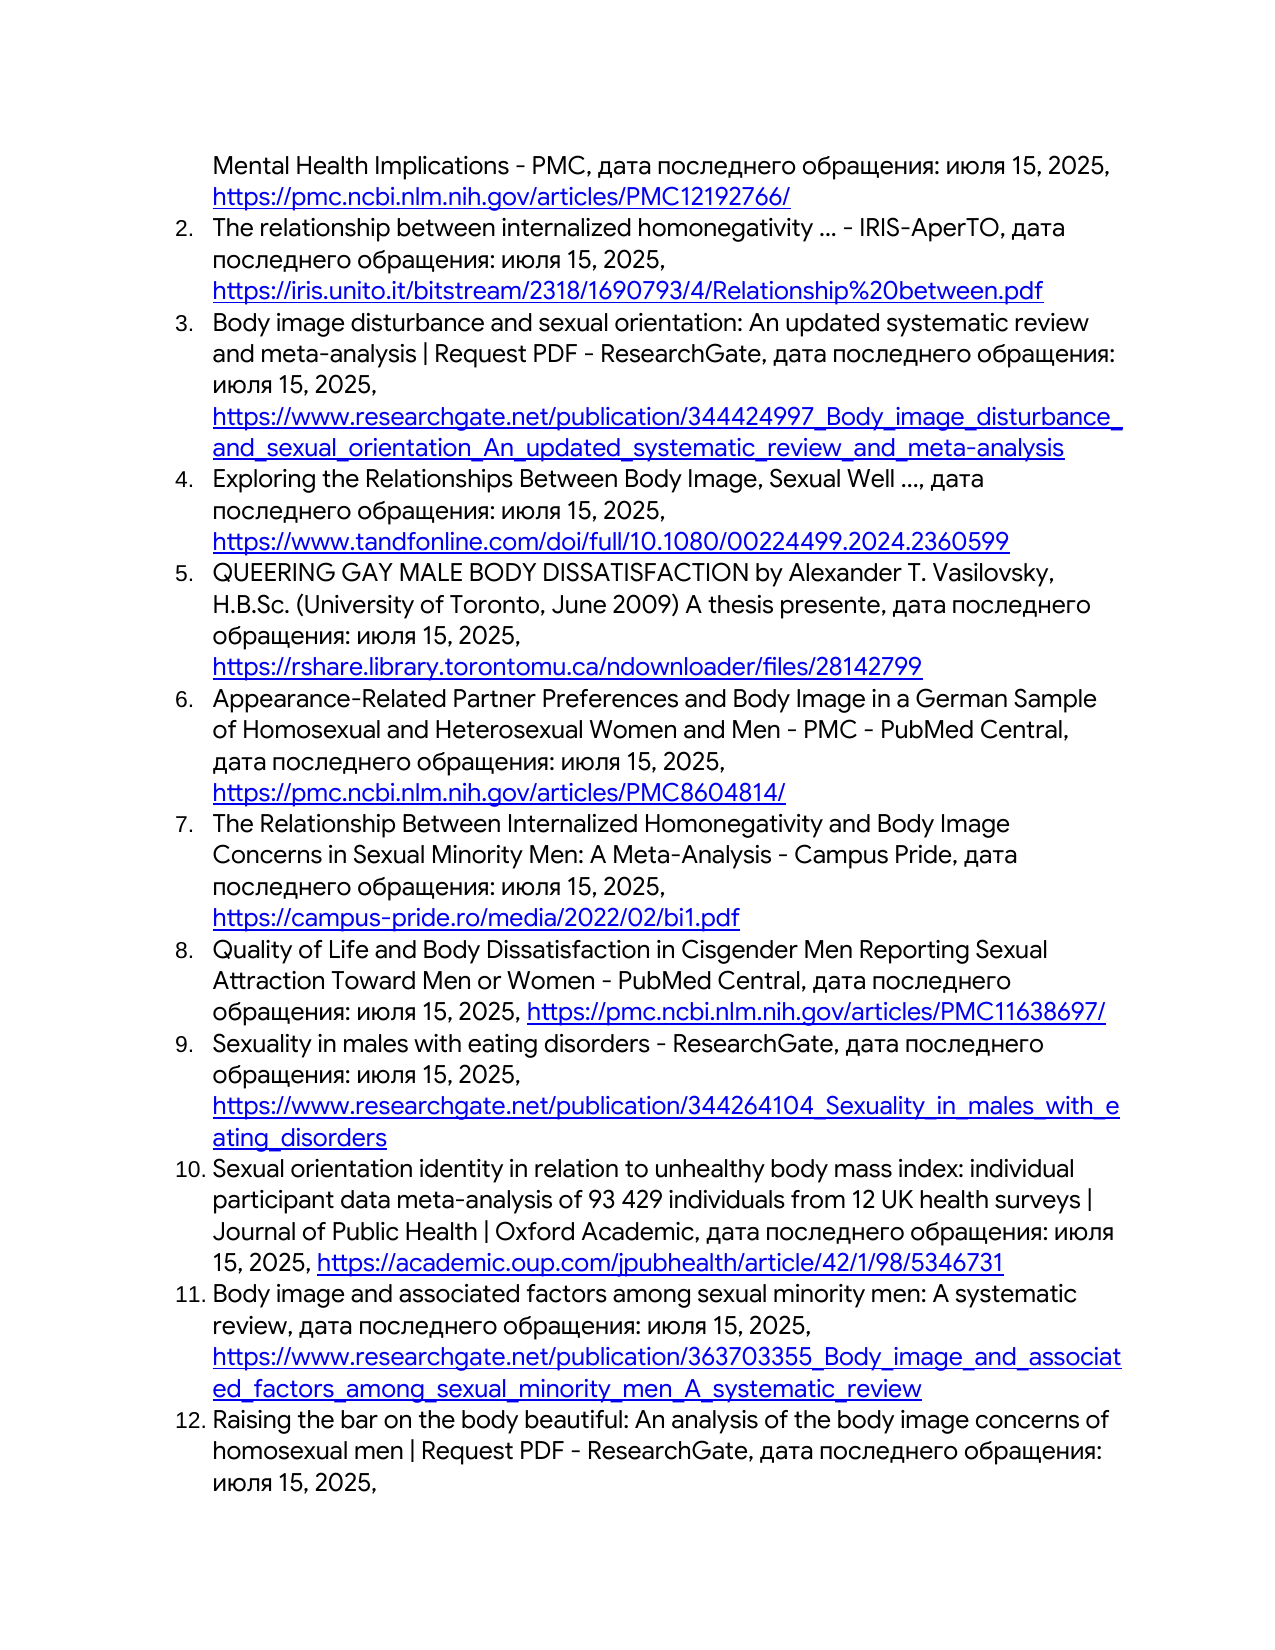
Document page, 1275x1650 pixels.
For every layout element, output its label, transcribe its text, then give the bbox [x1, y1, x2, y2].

list The Relationship Between Internalized Homonegativity and Body Image Concerns in Sexual Minority Men: A Meta-Analysis - Campus Pride, дата последнего обращения: июля 15, 2025, https://campus-pride.ro/media/2022/02/bi1.pdf [175, 808, 1125, 934]
list Body image and associated factors among sexual minority men: A systematic review, дата последнего обращения: июля 15, 2025, https://www.researchgate.net/publication/363703355_Body_image_and_associated_factors_among_sexual_minority_men_A_systematic_review [175, 1279, 1125, 1404]
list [175, 1404, 1125, 1498]
list Sexuality in males with eating disorders - ResearchGate, дата последнего обращения: июля 15, 2025, https://www.researchgate.net/publication/344264104_Sexuality_in_males_with_eating_disorders [175, 1028, 1125, 1153]
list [175, 150, 1125, 213]
list Sexual orientation identity in relation to unhealthy body mass index: individual participant data meta-analysis of 93 429 individuals from 12 UK health surveys | Journal of Public Health | Oxford Academic, дата последнего обращения: июля 15, 2025, https://academic.oup.com/jpubhealth/article/42/1/98/5346731 [175, 1153, 1125, 1279]
list Exploring the Relationships Between Body Image, Sexual Well ..., дата последнего обращения: июля 15, 2025, https://www.tandfonline.com/doi/full/10.1080/00224499.2024.2360599 [175, 463, 1125, 558]
list Appearance-Related Partner Preferences and Body Image in a German Sample of Homosexual and Heterosexual Women and Men - PMC - PubMed Central, дата последнего обращения: июля 15, 2025, https://pmc.ncbi.nlm.nih.gov/articles/PMC8604814/ [175, 683, 1125, 808]
list Quality of Life and Body Dissatisfaction in Cisgender Men Reporting Sexual Attraction Toward Men or Women - PubMed Central, дата последнего обращения: июля 15, 2025, https://pmc.ncbi.nlm.nih.gov/articles/PMC11638697/ [175, 934, 1125, 1028]
list The relationship between internalized homonegativity ... - IRIS-AperTO, дата последнего обращения: июля 15, 2025, https://iris.unito.it/bitstream/2318/1690793/4/Relationship%20between.pdf [175, 213, 1125, 307]
list QUEERING GAY MALE BODY DISSATISFACTION by Alexander T. Vasilovsky, H.B.Sc. (University of Toronto, June 2009) A thesis presente, дата последнего обращения: июля 15, 2025, https://rshare.library.torontomu.ca/ndownloader/files/28142799 [175, 558, 1125, 683]
list Body image disturbance and sexual orientation: An updated systematic review and meta-analysis | Request PDF - ResearchGate, дата последнего обращения: июля 15, 2025, https://www.researchgate.net/publication/344424997_Body_image_disturbance_and_sexual_orientation_An_updated_systematic_review_and_meta-analysis [175, 307, 1125, 463]
